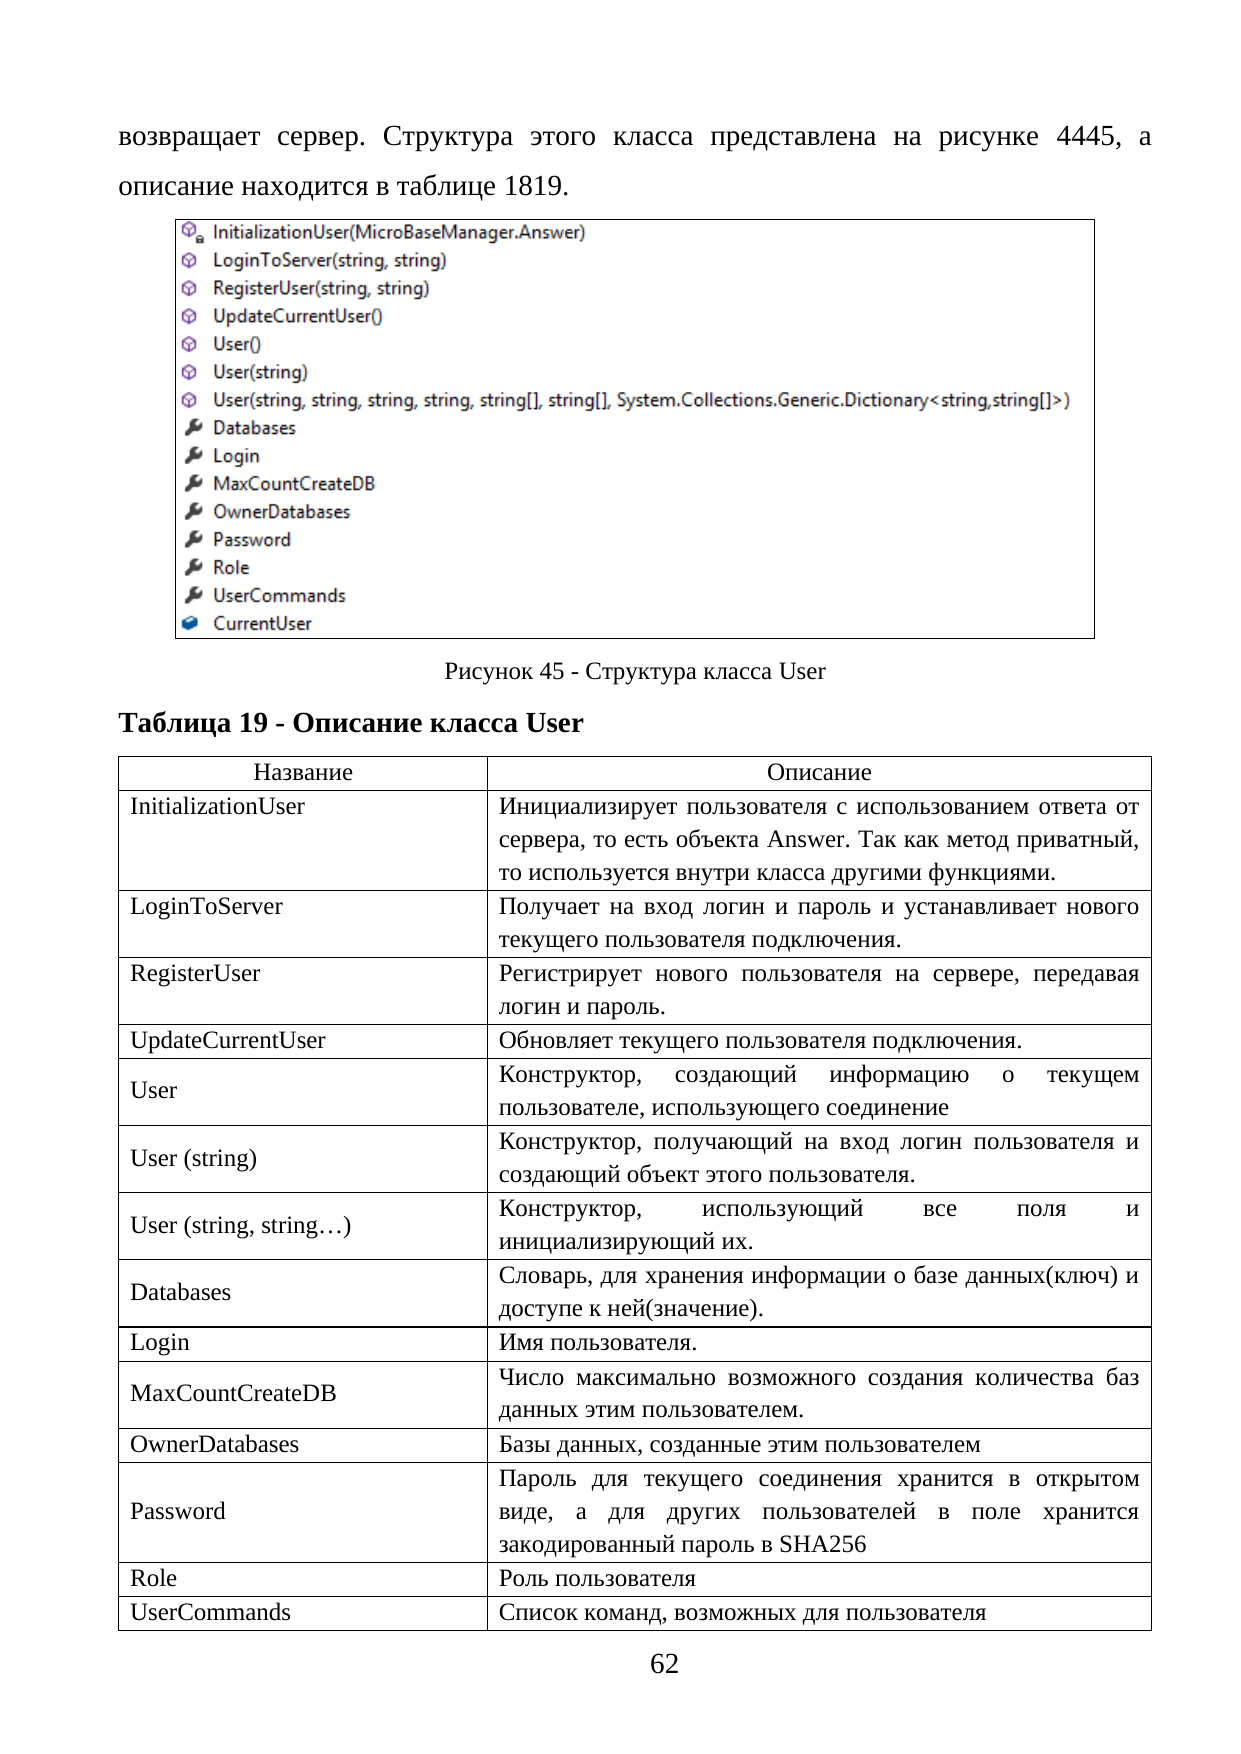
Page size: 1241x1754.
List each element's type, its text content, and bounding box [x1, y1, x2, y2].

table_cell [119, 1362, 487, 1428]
text Таблица 19 - Описание класса User [118, 705, 1152, 739]
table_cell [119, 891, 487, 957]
picture [176, 220, 1094, 638]
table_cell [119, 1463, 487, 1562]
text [118, 118, 1152, 202]
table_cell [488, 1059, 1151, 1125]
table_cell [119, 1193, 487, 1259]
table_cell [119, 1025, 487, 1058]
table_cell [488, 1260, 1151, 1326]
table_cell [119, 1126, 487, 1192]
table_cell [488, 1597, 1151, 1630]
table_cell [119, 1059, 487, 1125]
text Рисунок 45 - Структура класса User [118, 656, 1152, 684]
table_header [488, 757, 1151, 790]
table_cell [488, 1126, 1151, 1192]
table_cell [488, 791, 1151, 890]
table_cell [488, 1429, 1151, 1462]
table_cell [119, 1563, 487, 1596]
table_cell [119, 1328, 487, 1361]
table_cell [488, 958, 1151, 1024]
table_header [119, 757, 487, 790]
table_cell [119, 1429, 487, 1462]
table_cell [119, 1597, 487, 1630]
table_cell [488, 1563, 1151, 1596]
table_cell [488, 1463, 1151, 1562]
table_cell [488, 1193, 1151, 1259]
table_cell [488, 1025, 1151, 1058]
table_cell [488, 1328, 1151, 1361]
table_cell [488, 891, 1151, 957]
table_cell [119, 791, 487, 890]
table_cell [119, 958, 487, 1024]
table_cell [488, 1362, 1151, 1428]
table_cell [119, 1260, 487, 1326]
